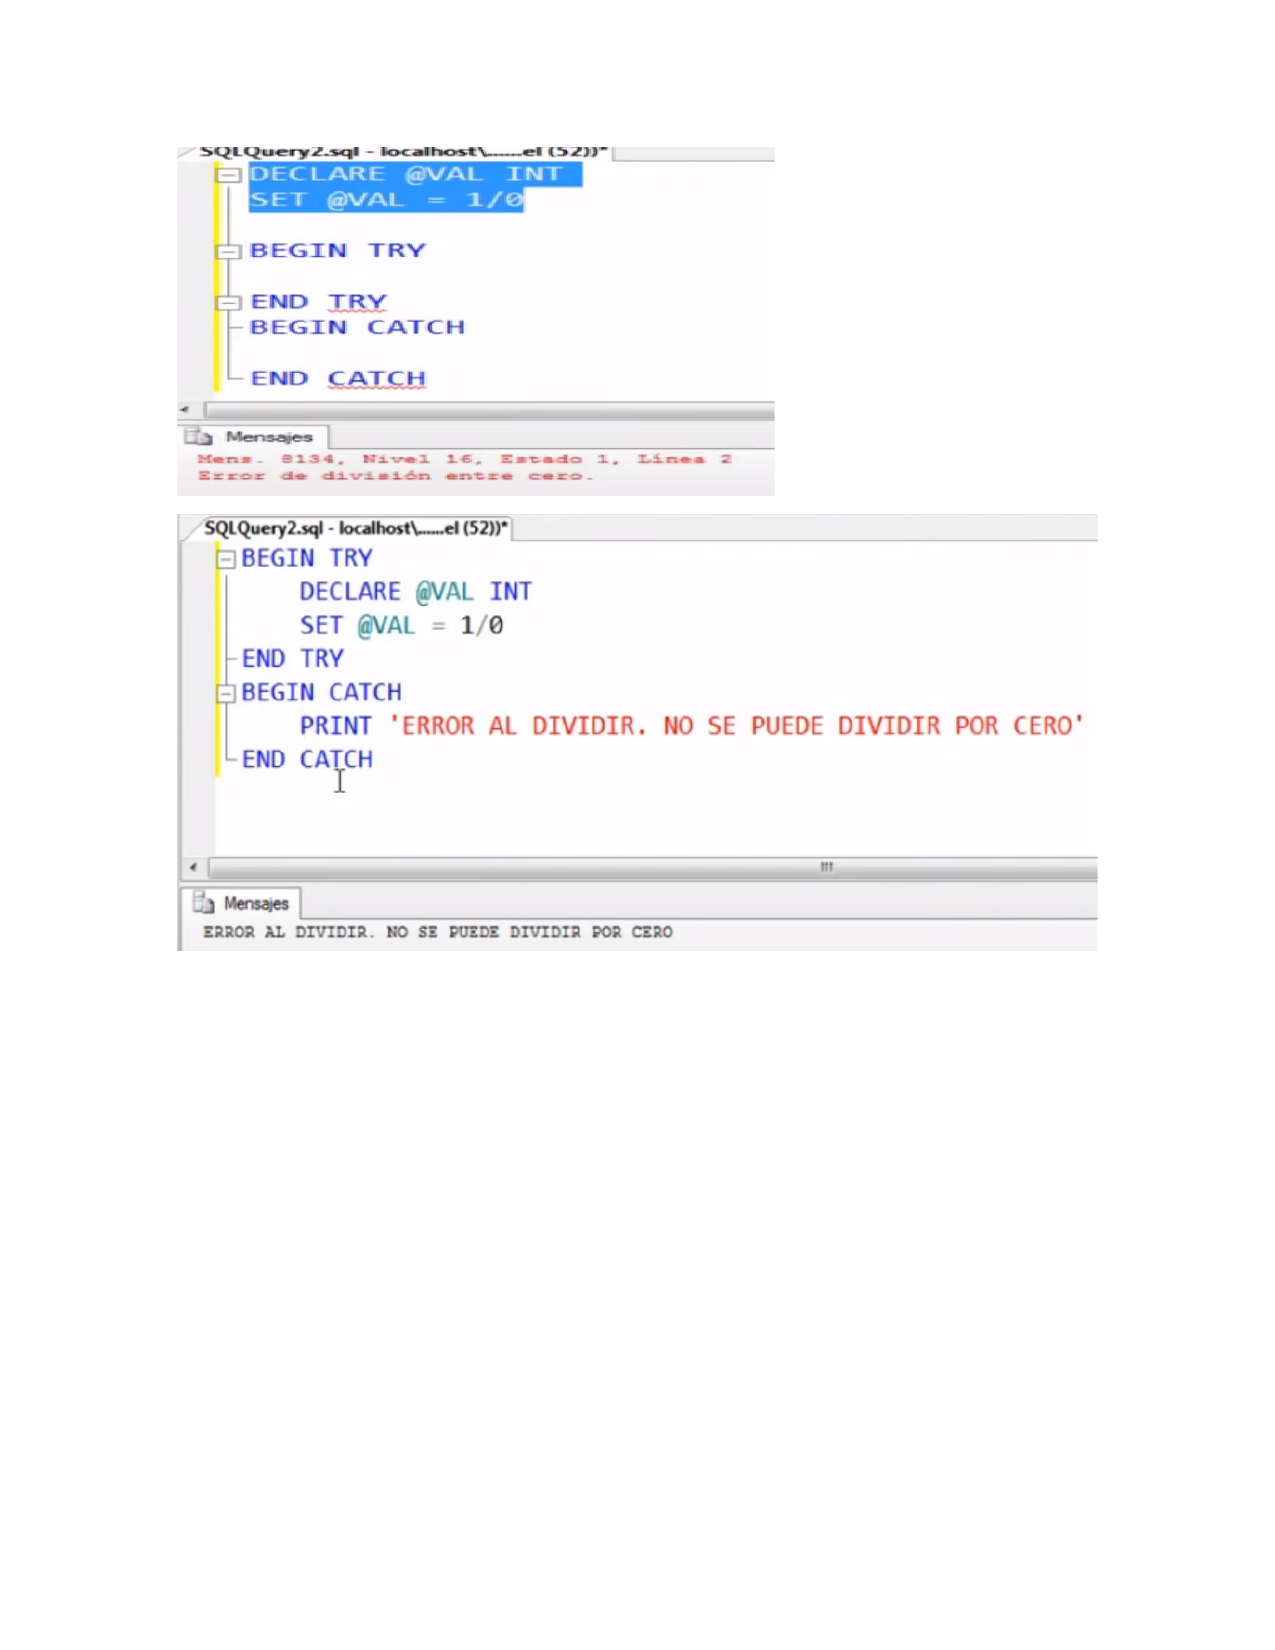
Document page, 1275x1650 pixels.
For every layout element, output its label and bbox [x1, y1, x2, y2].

picture [177, 514, 1098, 951]
picture [177, 147, 775, 496]
